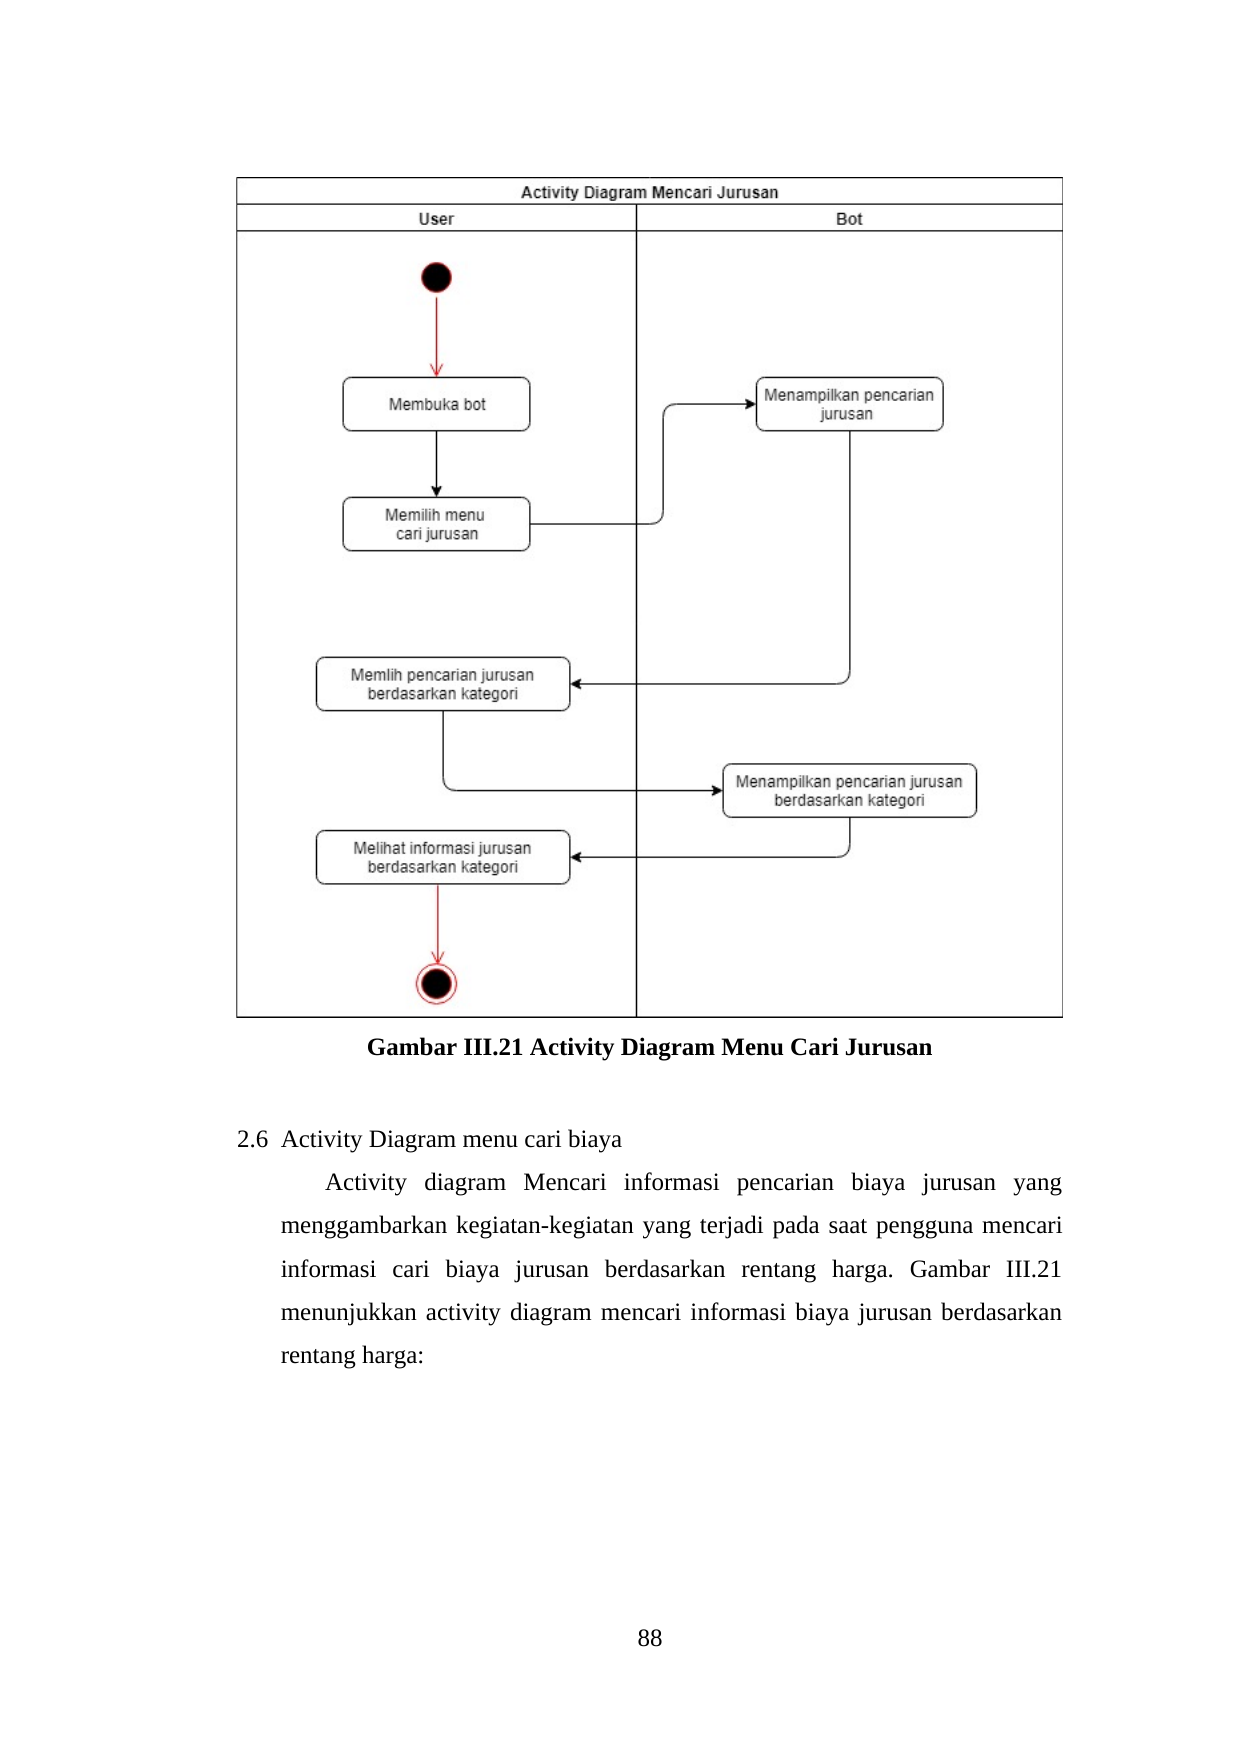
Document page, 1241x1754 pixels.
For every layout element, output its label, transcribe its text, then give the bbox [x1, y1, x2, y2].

text Activity diagram Mencari informasi pencarian biaya jurusan yang menggambarkan kegiatan-kegiatan yang terjadi pada saat pengguna mencari informasi cari biaya jurusan berdasarkan rentang harga. Gambar III.21 menunjukkan activity diagram mencari informasi biaya jurusan berdasarkan rentang harga: [281, 1167, 1063, 1369]
picture [236, 177, 1063, 1018]
text Gambar III.21 Activity Diagram Menu Cari Jurusan [236, 1032, 1063, 1060]
list Activity Diagram menu cari biaya [237, 1124, 1063, 1153]
